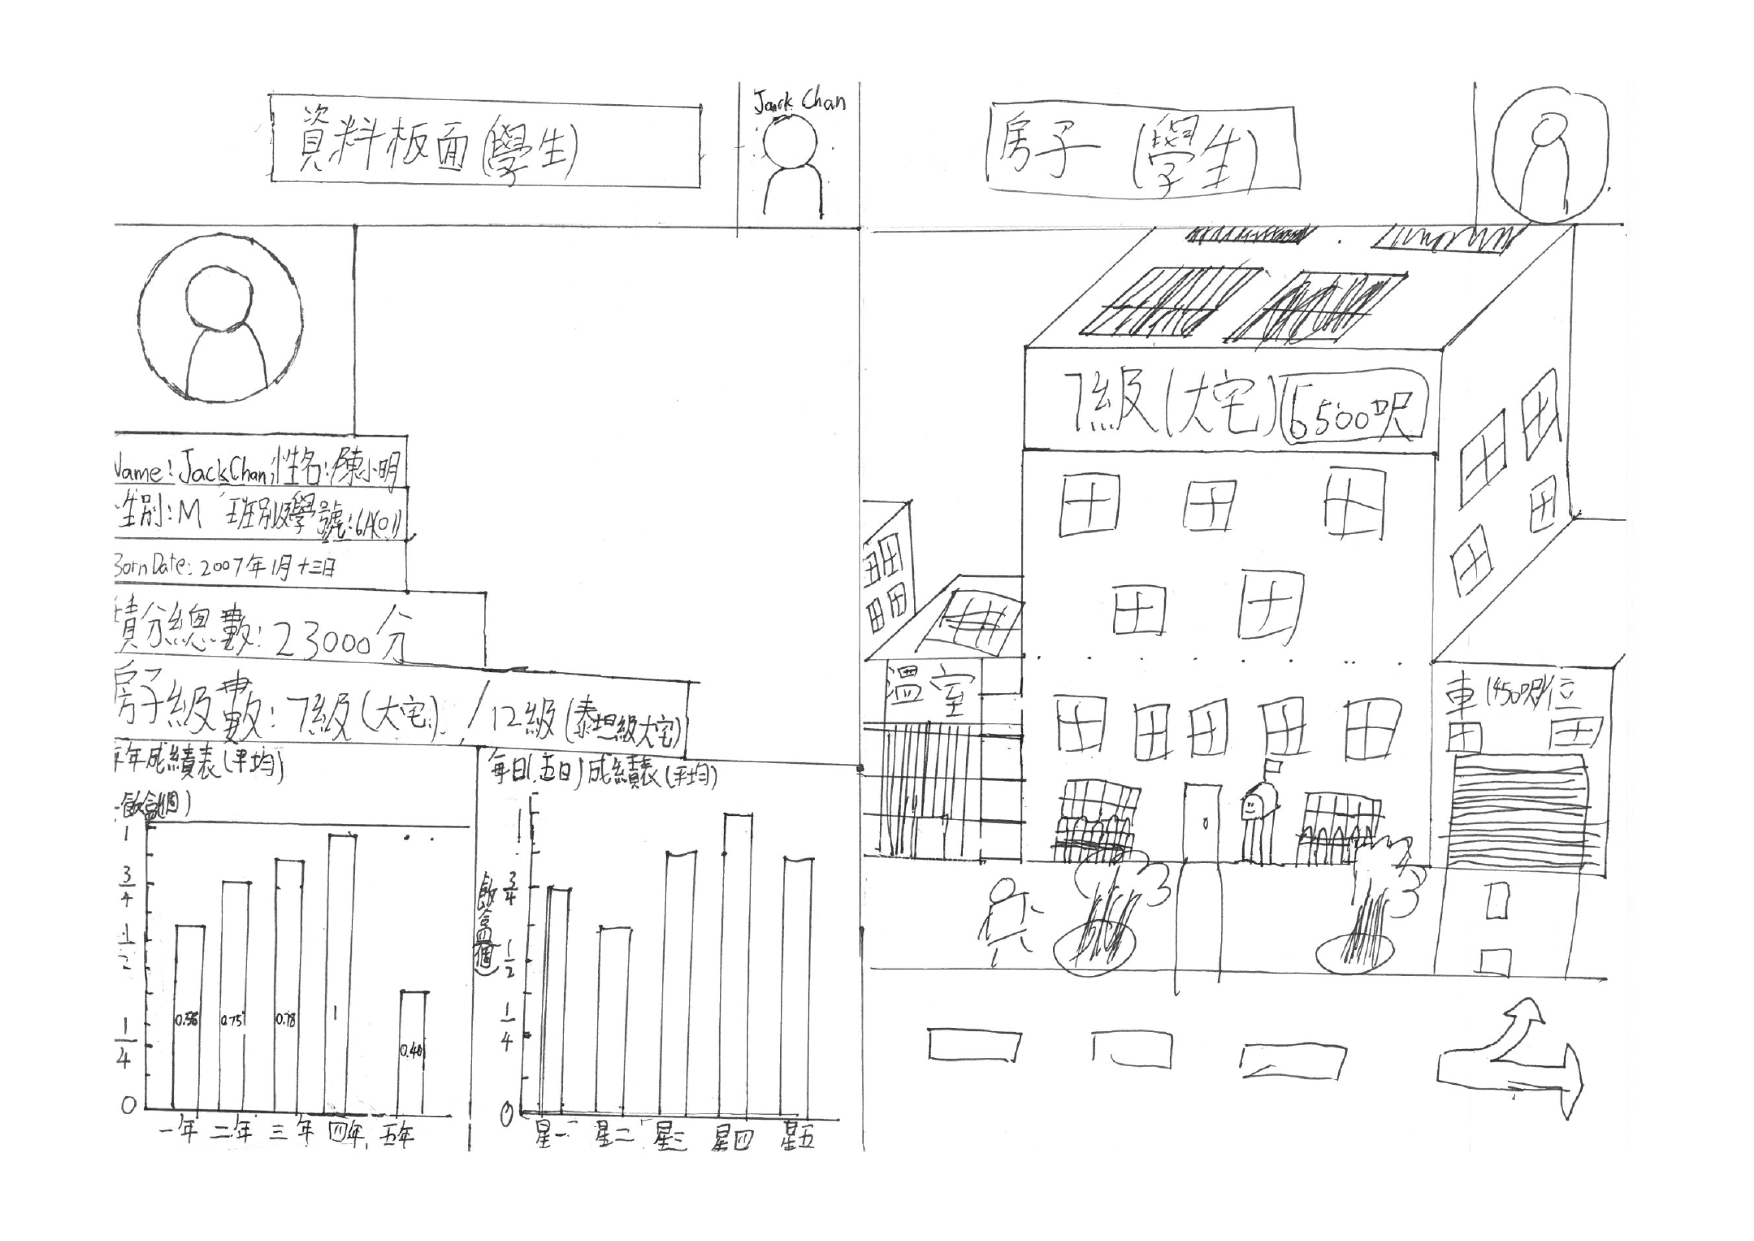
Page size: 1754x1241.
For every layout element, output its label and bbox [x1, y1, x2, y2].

picture [112, 78, 1644, 1161]
